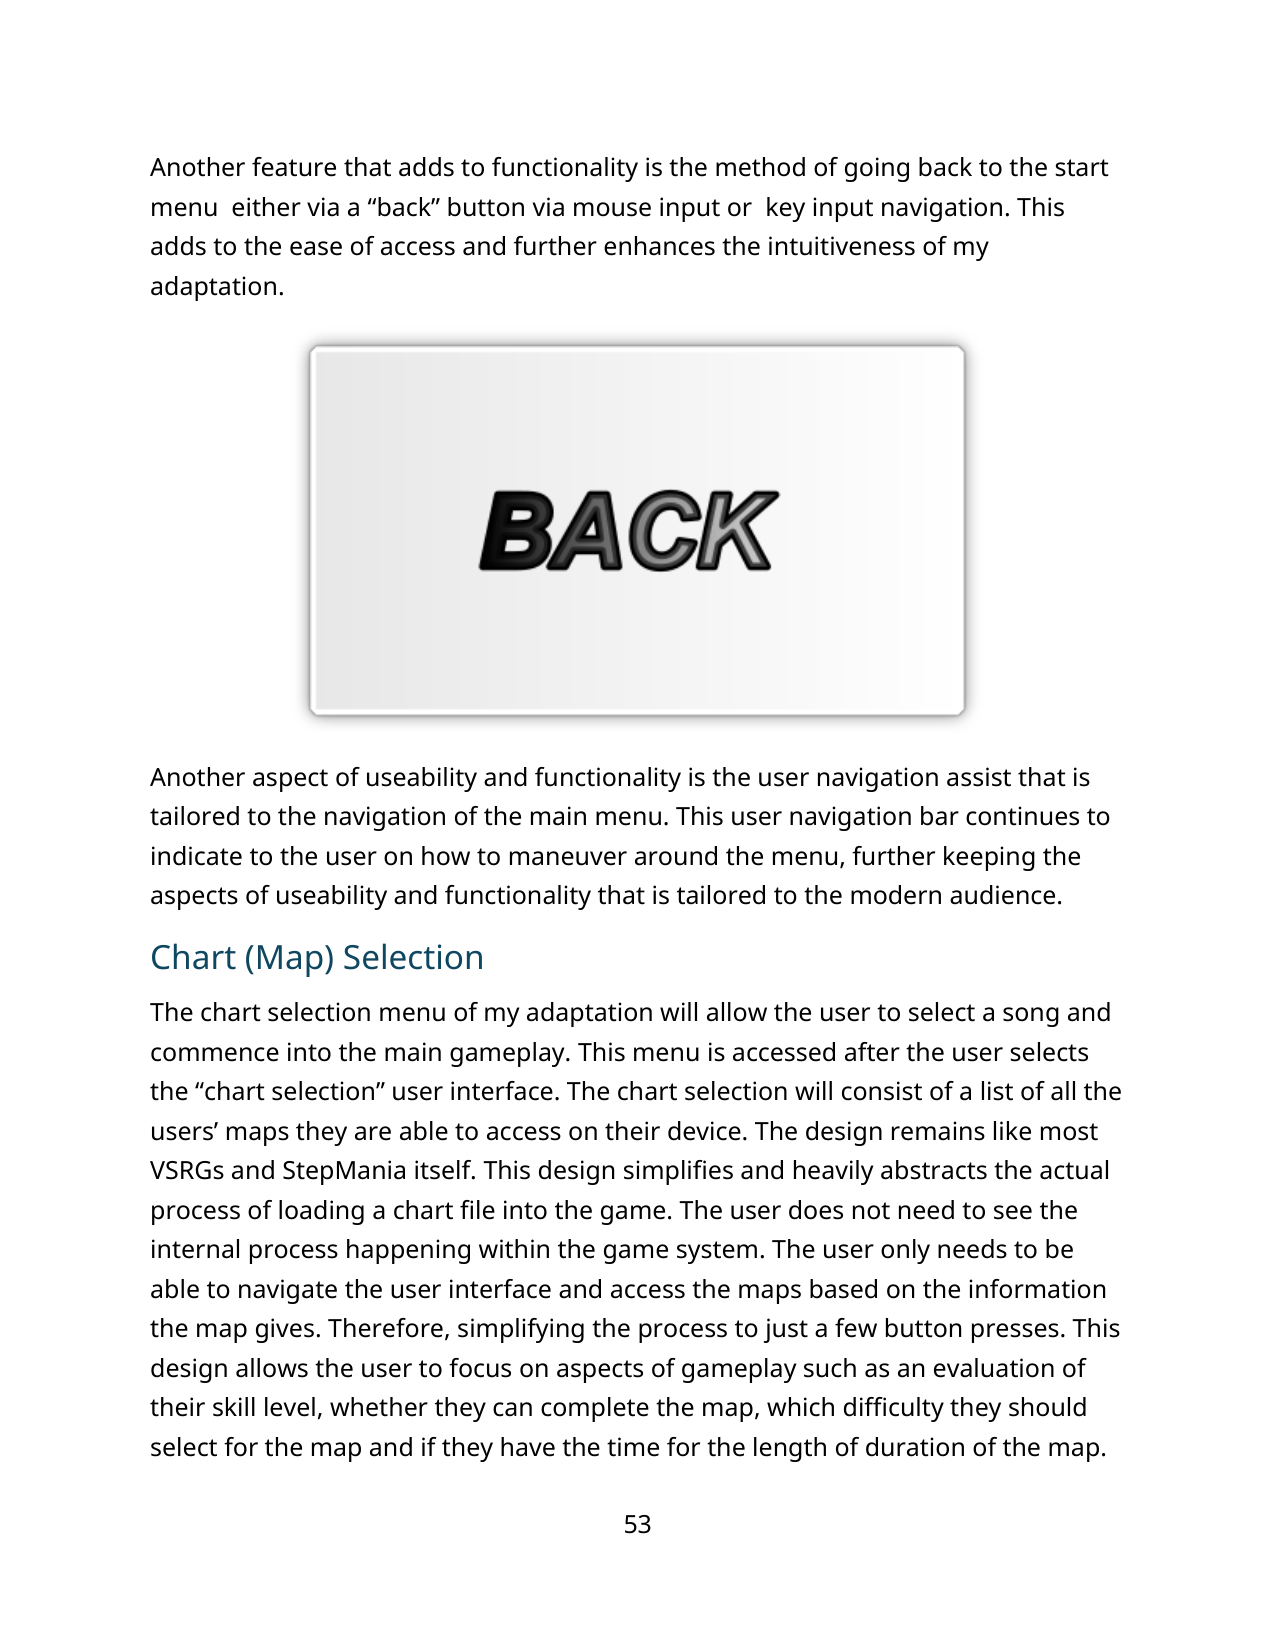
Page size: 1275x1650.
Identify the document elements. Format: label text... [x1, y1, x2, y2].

subtitle Chart (Map) Selection [150, 934, 1125, 979]
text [150, 995, 1125, 1463]
text Another feature that adds to functionality is the method of going back to the start menu either via a “back” button via mouse input or key input navigation. This adds to the ease of access and further enhances the intuitiveness of my adaptation. [150, 150, 1125, 302]
text Another aspect of useability and functionality is the user navigation assist that is tailored to the navigation of the main menu. This user navigation bar continues to indicate to the user on how to maneuver around the menu, further keeping the aspects of useability and functionality that is tailored to the modern audience. [150, 759, 1125, 912]
picture [288, 324, 987, 738]
